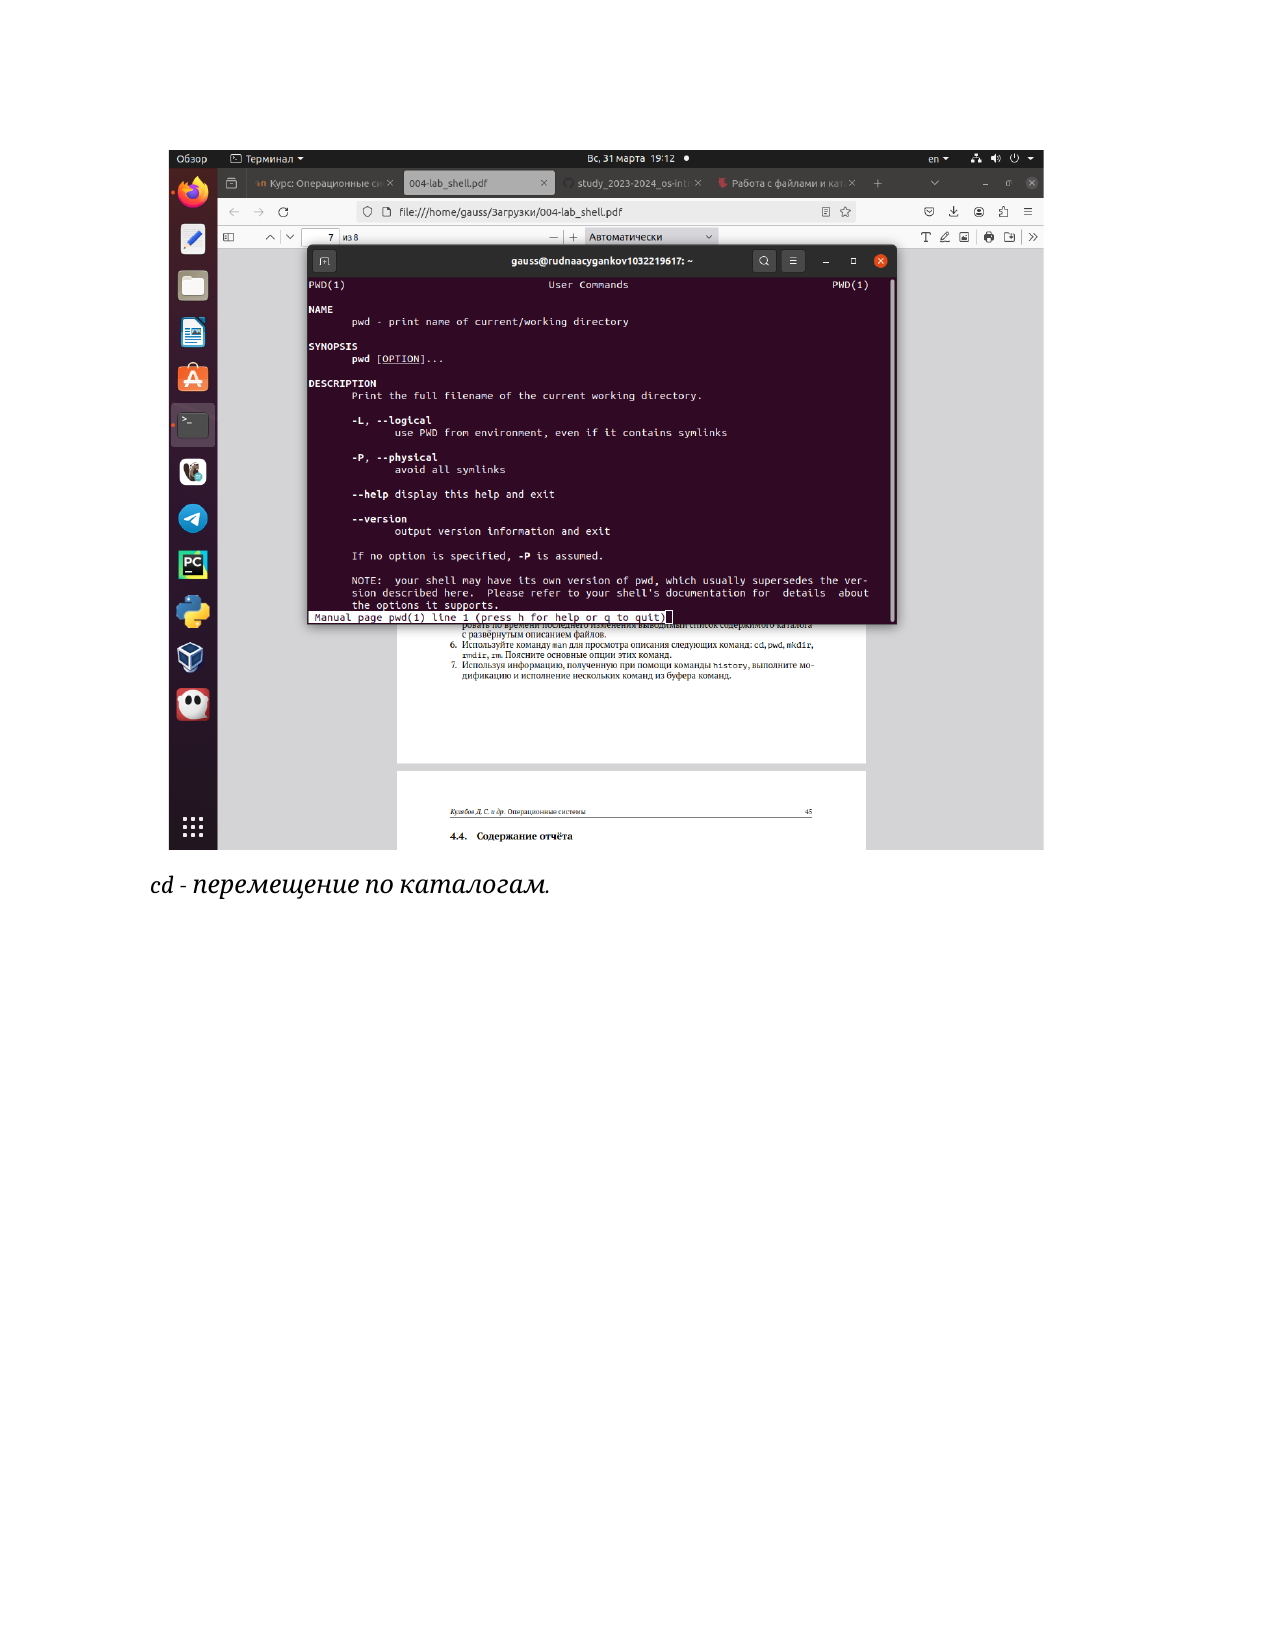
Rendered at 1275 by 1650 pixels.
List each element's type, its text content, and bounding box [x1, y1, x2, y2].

text cd - перемещение по каталогам. [150, 871, 1125, 899]
picture [168, 150, 1044, 850]
